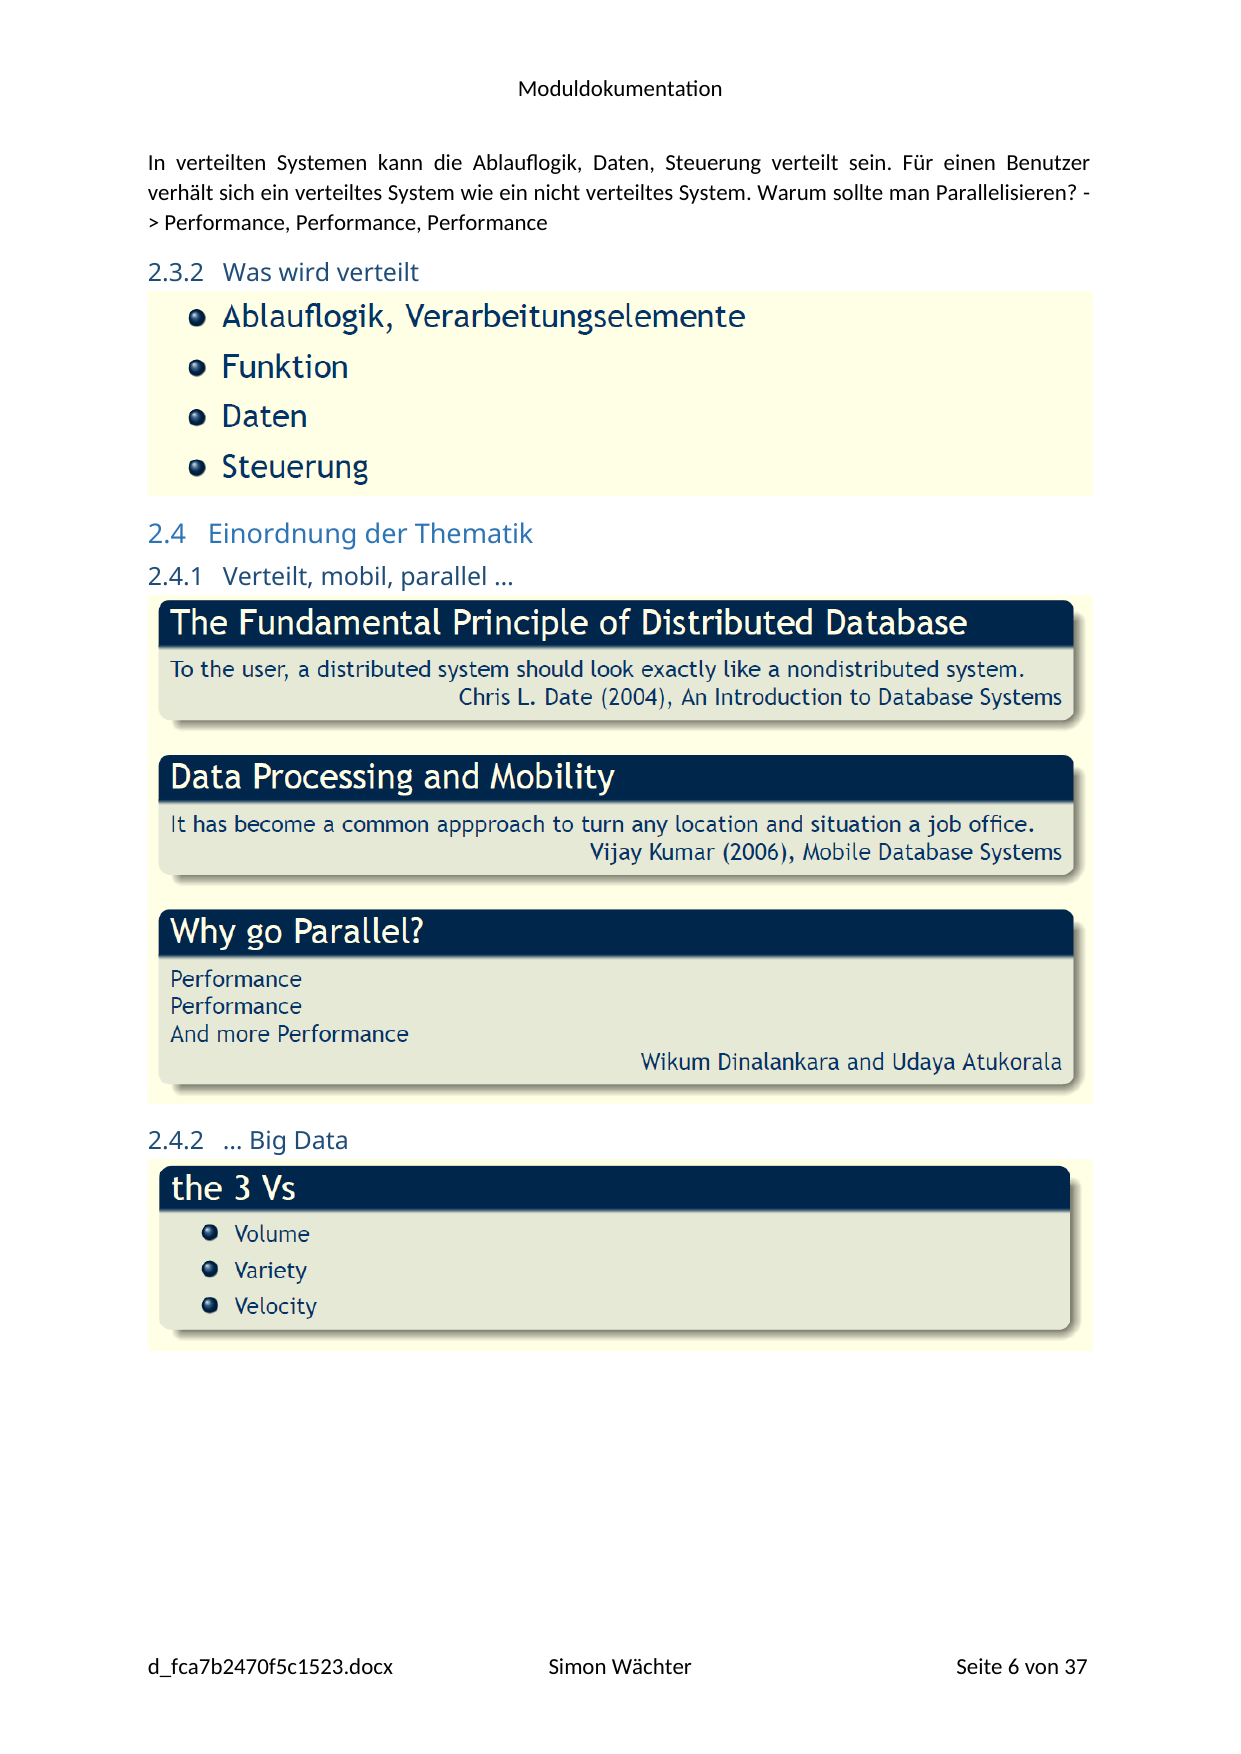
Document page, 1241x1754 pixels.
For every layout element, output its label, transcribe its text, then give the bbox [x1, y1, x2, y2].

picture [147, 1159, 1093, 1351]
picture [147, 595, 1093, 1104]
subtitle … Big Data [148, 1122, 1093, 1156]
text In verteilten Systemen kann die Ablauflogik, Daten, Steuerung verteilt sein. Für einen Benutzer verhält sich ein verteiltes System wie ein nicht verteiltes System. Warum sollte man Parallelisieren? -> Performance, Performance, Performance [148, 148, 1093, 236]
picture [147, 291, 1093, 496]
subtitle Was wird verteilt [148, 255, 1093, 289]
subtitle Verteilt, mobil, parallel … [148, 558, 1093, 592]
subtitle Einordnung der Thematik [148, 514, 1093, 551]
